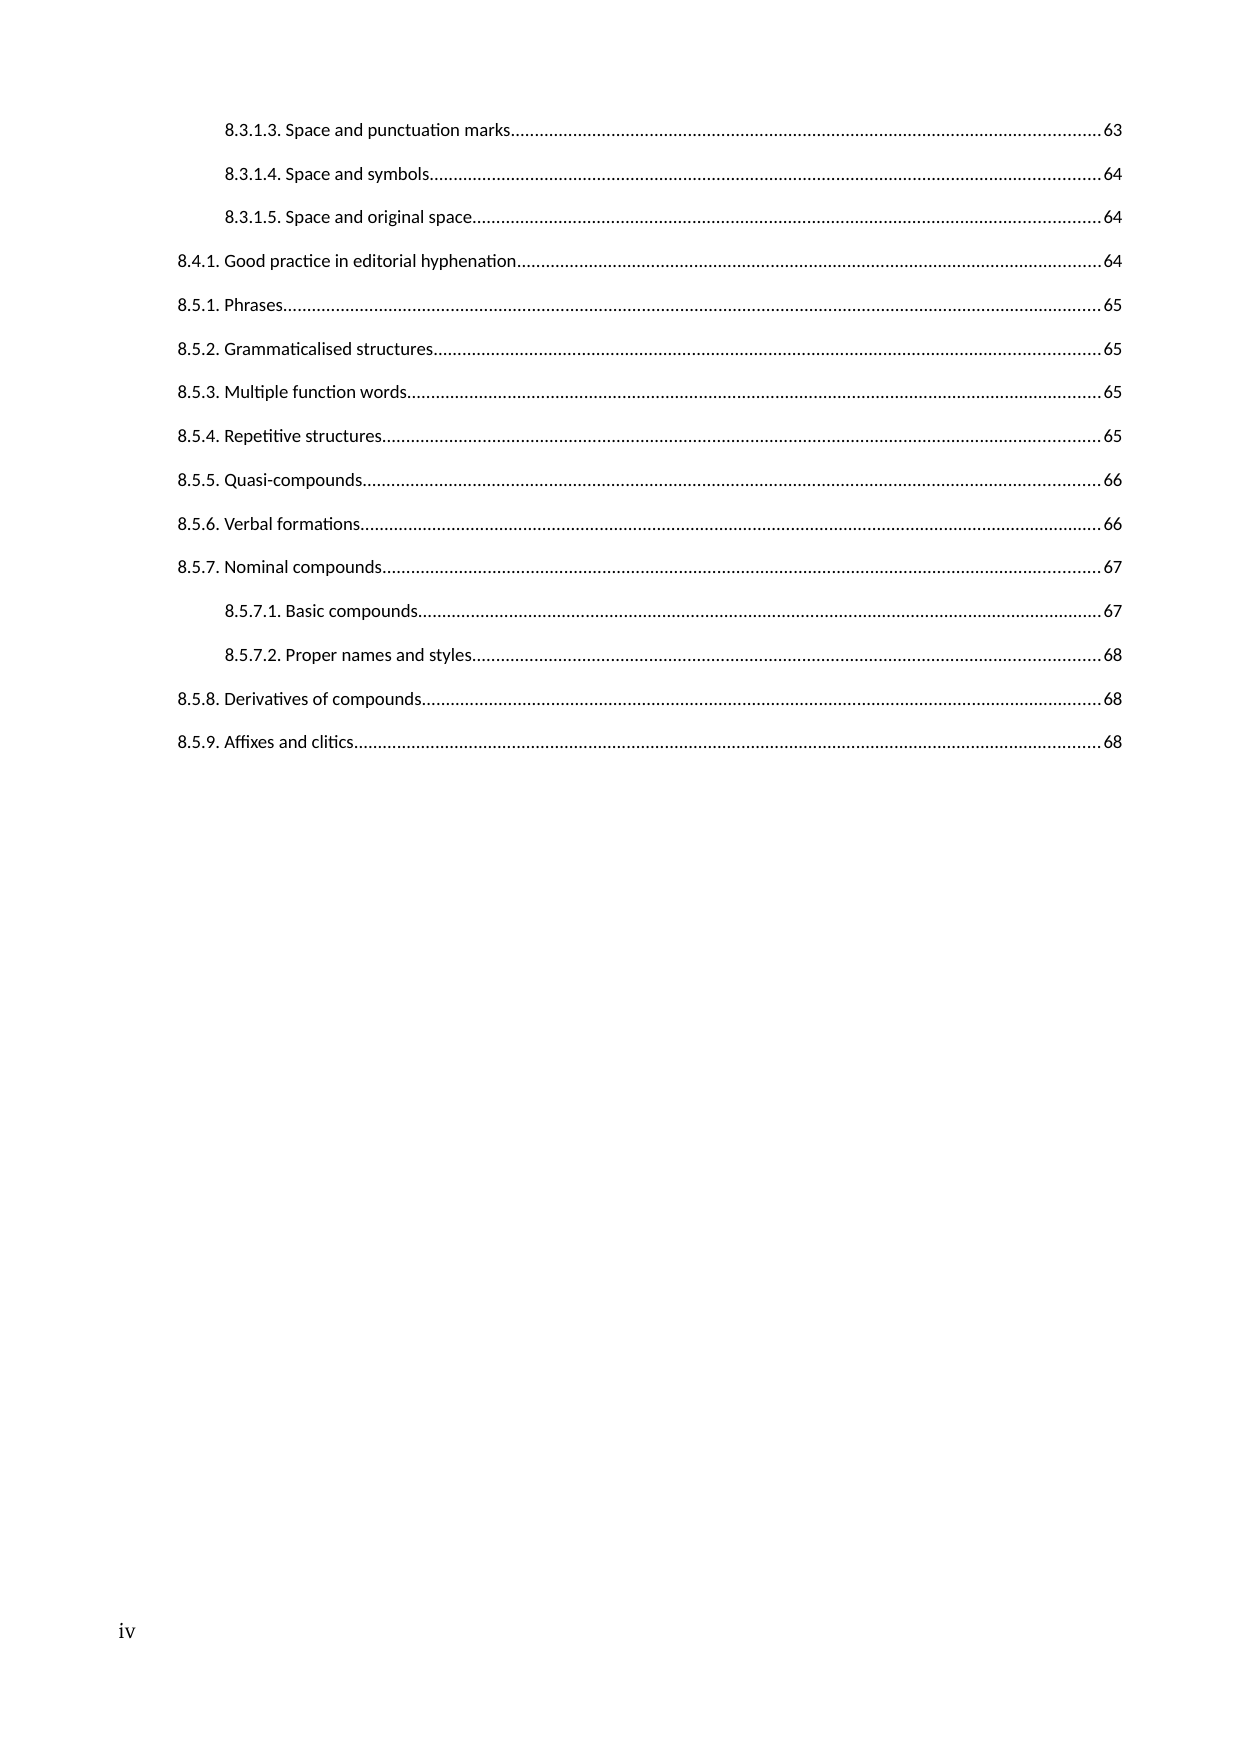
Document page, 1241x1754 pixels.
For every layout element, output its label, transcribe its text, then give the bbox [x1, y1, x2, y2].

text 8.3.1.3. Space and punctuation marks 63 [224, 118, 1122, 141]
text 8.5.6. Verbal formations 66 [177, 512, 1122, 535]
text 8.3.1.5. Space and original space 64 [224, 206, 1122, 228]
text 8.5.4. Repetitive structures 65 [177, 424, 1122, 447]
text 8.5.7.1. Basic compounds 67 [224, 599, 1122, 622]
text 8.5.8. Derivatives of compounds 68 [177, 687, 1122, 710]
text 8.4.1. Good practice in editorial hyphenation 64 [177, 249, 1122, 272]
text 8.5.1. Phrases 65 [177, 293, 1122, 316]
text 8.5.2. Grammaticalised structures 65 [177, 337, 1122, 360]
text 8.5.7. Nominal compounds 67 [177, 556, 1122, 578]
text 8.5.9. Affixes and clitics 68 [177, 731, 1122, 753]
text 8.5.3. Multiple function words 65 [177, 381, 1122, 403]
text 8.5.7.2. Proper names and styles 68 [224, 643, 1122, 666]
text 8.5.5. Quasi-compounds 66 [177, 468, 1122, 491]
text 8.3.1.4. Space and symbols 64 [224, 162, 1122, 185]
